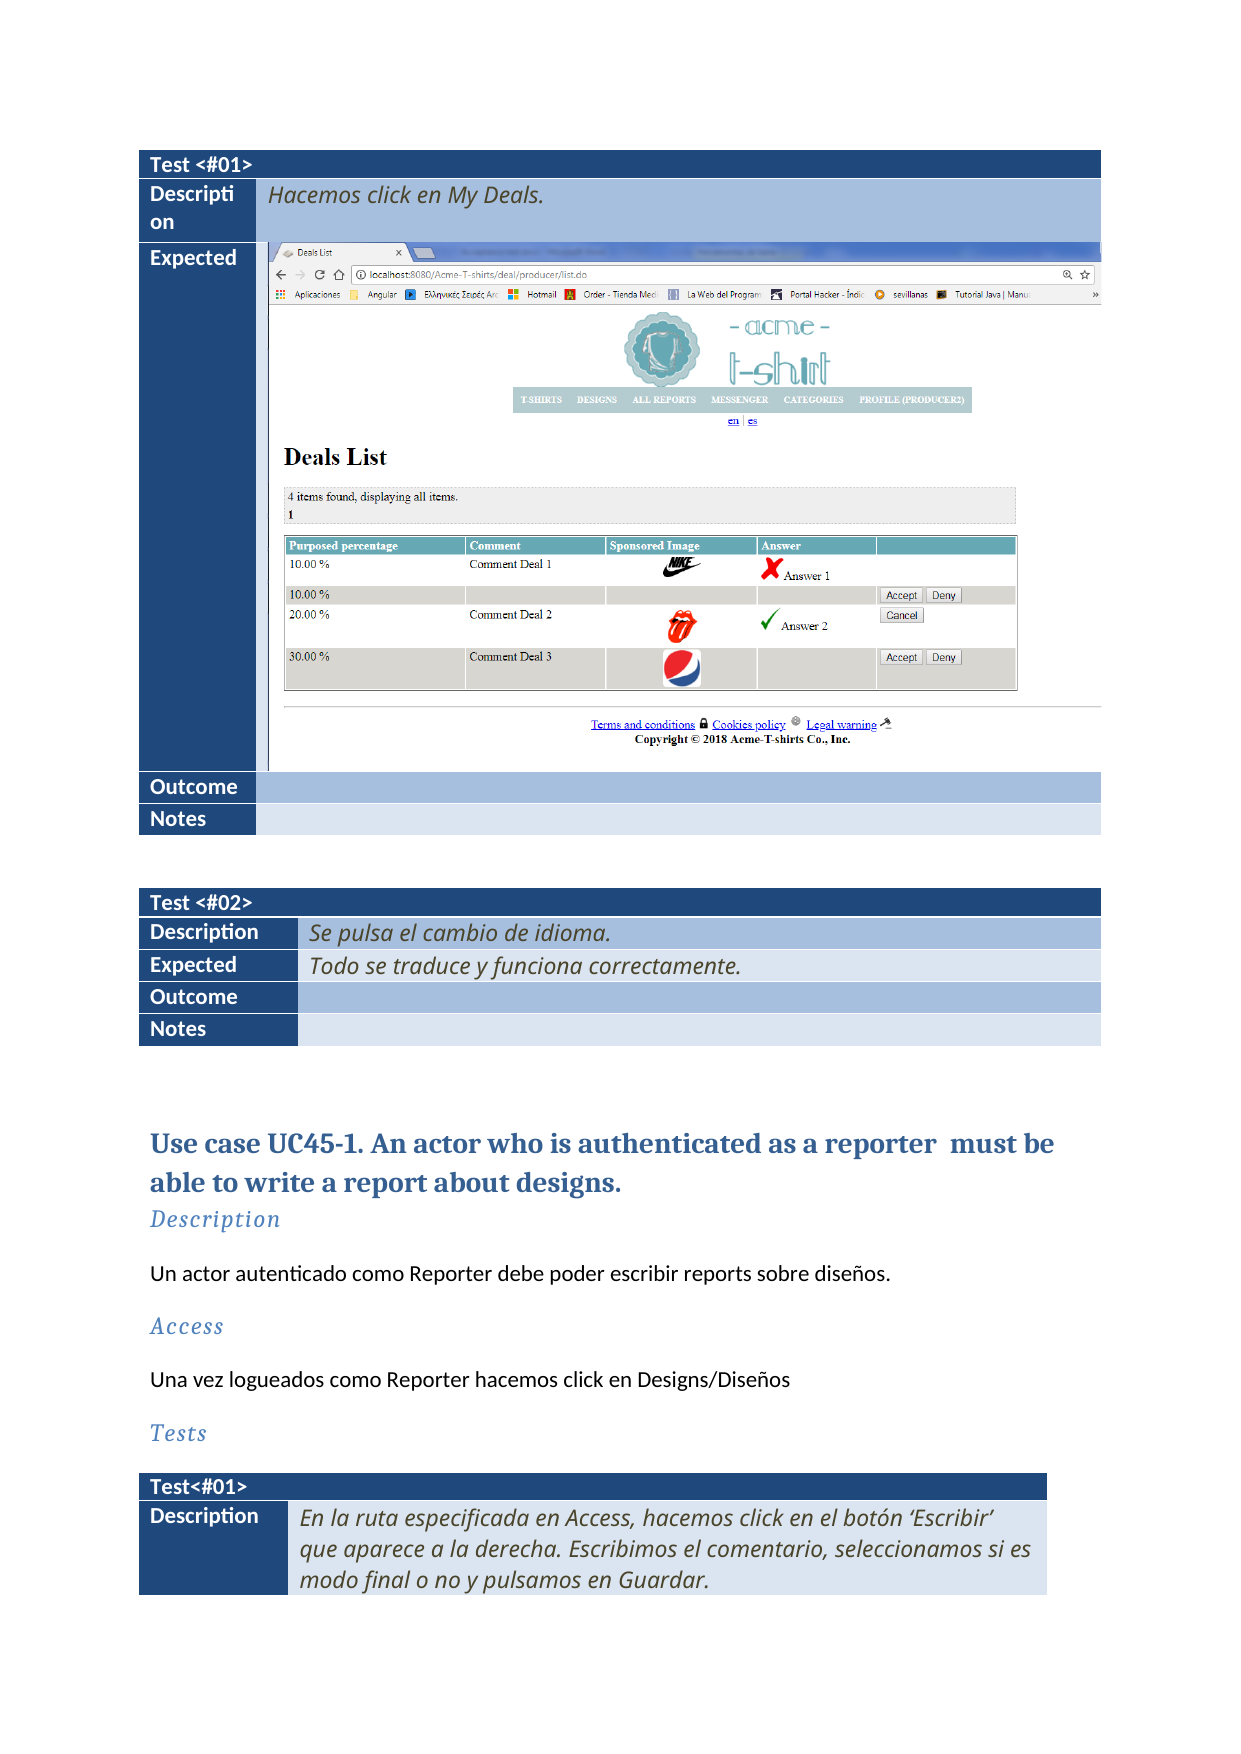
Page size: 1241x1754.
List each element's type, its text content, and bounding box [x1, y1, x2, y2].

text Un actor autenticado como Reporter debe poder escribir reports sobre diseños. [150, 1259, 1090, 1287]
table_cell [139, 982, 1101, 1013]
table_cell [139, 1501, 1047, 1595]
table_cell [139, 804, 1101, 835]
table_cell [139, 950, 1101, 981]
subtitle Description [150, 1205, 1090, 1233]
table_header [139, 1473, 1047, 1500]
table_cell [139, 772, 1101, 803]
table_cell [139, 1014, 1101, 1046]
subtitle Use case UC45-1. An actor who is authenticated as a reporter must be able to write a report about designs. [150, 1128, 1090, 1200]
text Una vez logueados como Reporter hacemos click en Designs/Diseños [150, 1366, 1090, 1393]
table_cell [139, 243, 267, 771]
picture [267, 242, 1102, 771]
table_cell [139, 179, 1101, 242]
subtitle Access [150, 1312, 1090, 1340]
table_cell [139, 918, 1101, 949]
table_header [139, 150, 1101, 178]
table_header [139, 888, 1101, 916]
subtitle Tests [150, 1418, 1090, 1447]
